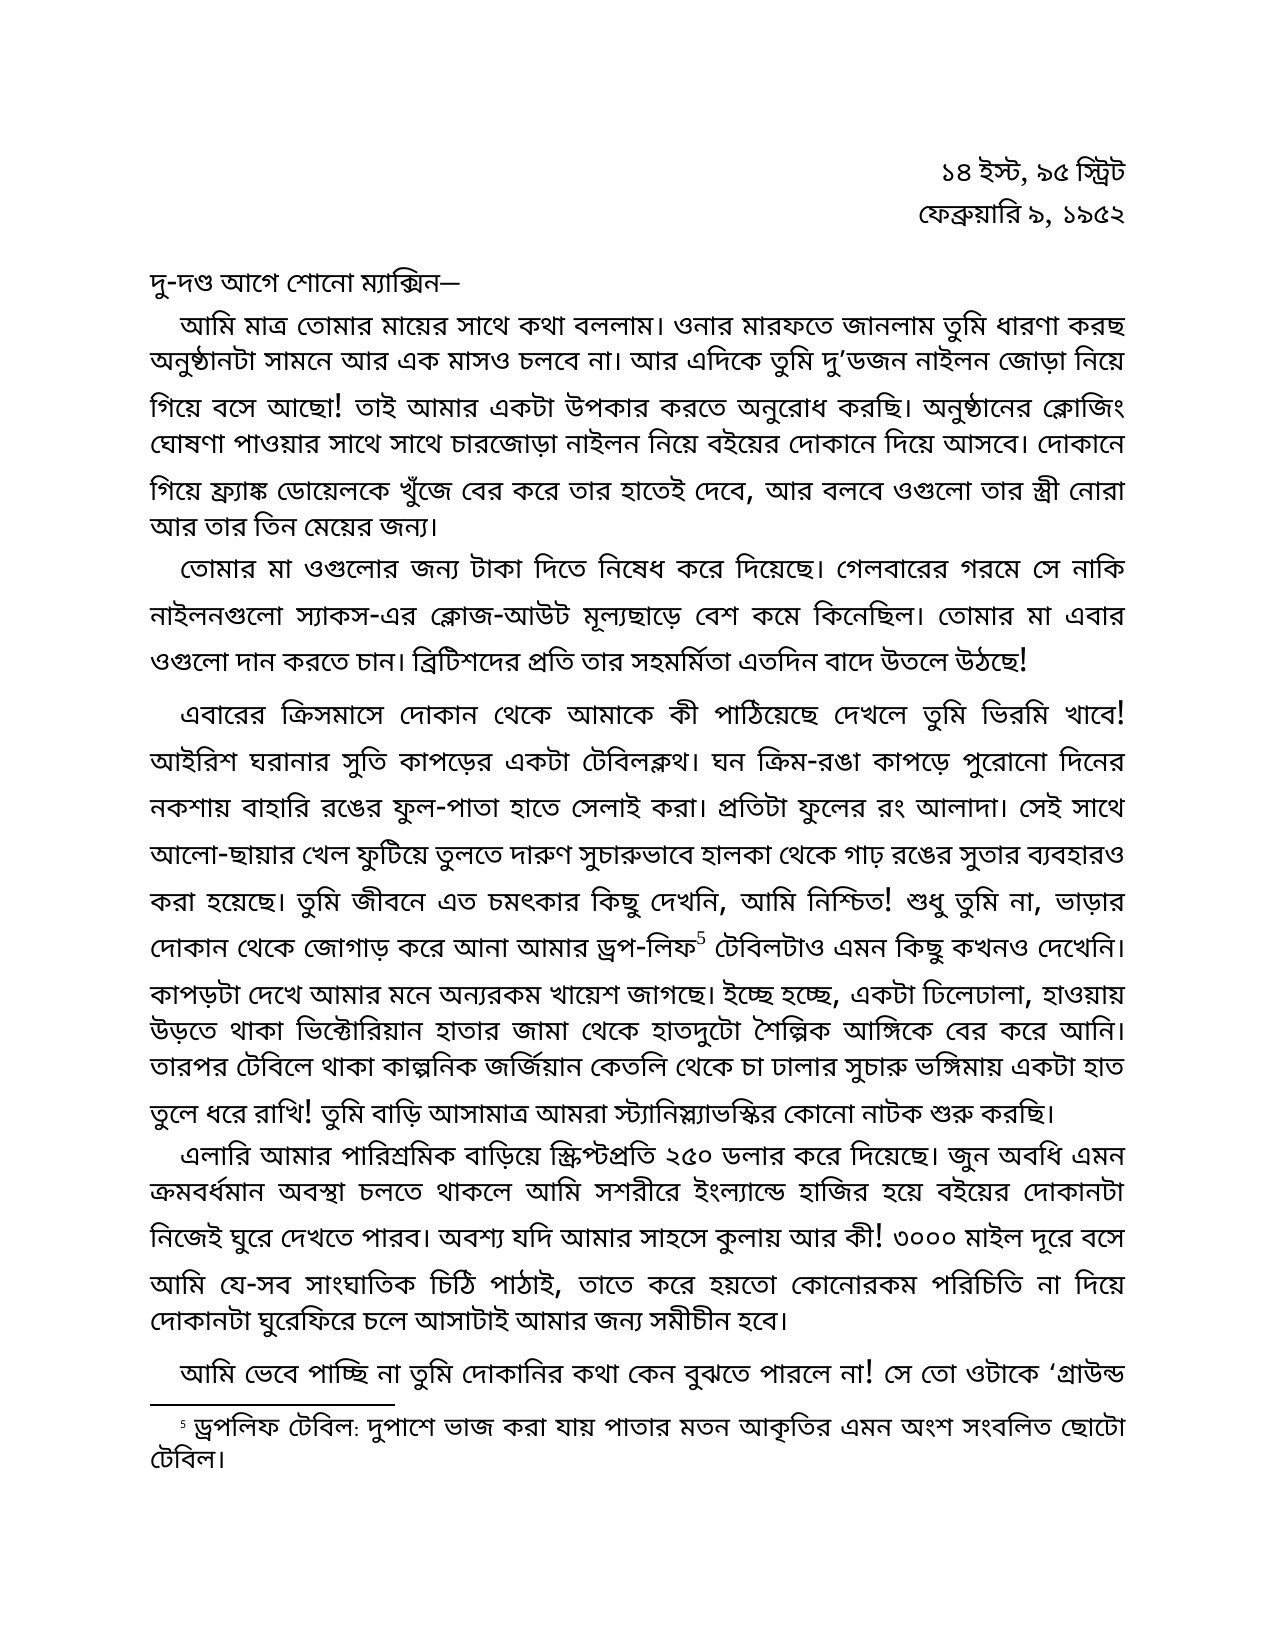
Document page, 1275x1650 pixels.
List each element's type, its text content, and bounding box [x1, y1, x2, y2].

text আমি মাত্র তোমার মায়ের সাথে কথা বললাম। ওনার মারফতে জানলাম তুমি ধারণা করছ অনুষ্ঠানটা সামনে আর এক মাসও চলবে না। আর এদিকে তুমি দু’ডজন নাইলন জোড়া নিয়ে গিয়ে বসে আছো! তাই আমার একটা উপকার করতে অনুরোধ করছি। অনুষ্ঠানের ক্লোজিং ঘোষণা পাওয়ার সাথে সাথে চারজোড়া নাইলন নিয়ে বইয়ের দোকানে দিয়ে আসবে। দোকানে গিয়ে ফ্র্যাঙ্ক ডোয়েলকে খুঁজে বের করে তার হাতেই দেবে, আর বলবে ওগুলো তার স্ত্রী নোরা আর তার তিন মেয়ের জন্য। [150, 310, 1125, 547]
text দু-দণ্ড আগে শোনো ম্যাক্সিন─ [150, 257, 1125, 304]
text ১৪ ইস্ট, ৯৫ স্ট্রিট [150, 150, 1125, 192]
text ফেব্রুয়ারি ৯, ১৯৫২ [150, 192, 1125, 234]
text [150, 1348, 1125, 1394]
text এলারি আমার পারিশ্রমিক বাড়িয়ে স্ক্রিপ্টপ্রতি ২৫০ ডলার করে দিয়েছে। জুন অবধি এমন ক্রমবর্ধমান অবস্থা চলতে থাকলে আমি সশরীরে ইংল্যান্ডে হাজির হয়ে বইয়ের দোকানটা নিজেই ঘুরে দেখতে পারব। অবশ্য যদি আমার সাহসে কুলায় আর কী! ৩০০০ মাইল দূরে বসে আমি যে-সব সাংঘাতিক চিঠি পাঠাই, তাতে করে হয়তো কোনোরকম পরিচিতি না দিয়ে দোকানটা ঘুরেফিরে চলে আসাটাই আমার জন্য সমীচীন হবে। [150, 1140, 1125, 1341]
text এবারের ক্রিসমাসে দোকান থেকে আমাকে কী পাঠিয়েছে দেখলে তুমি ভিরমি খাবে! আইরিশ ঘরানার সুতি কাপড়ের একটা টেবিলক্লথ। ঘন ক্রিম-রঙা কাপড়ে পুরোনো দিনের নকশায় বাহারি রঙের ফুল-পাতা হাতে সেলাই করা। প্রতিটা ফুলের রং আলাদা। সেই সাথে আলো-ছায়ার খেল ফুটিয়ে তুলতে দারুণ সুচারুভাবে হালকা থেকে গাঢ় রঙের সুতার ব্যবহারও করা হয়েছে। তুমি জীবনে এত চমৎকার কিছু দেখনি, আমি নিশ্চিত! শুধু তুমি না, ভাড়ার দোকান থেকে জোগাড় করে আনা আমার ড্রপ-লিফ টেবিলটাও এমন কিছু কখনও দেখেনি। কাপড়টা দেখে আমার মনে অন্যরকম খায়েশ জাগছে। ইচ্ছে হচ্ছে, একটা ঢিলেঢালা, হাওয়ায় উড়তে থাকা ভিক্টোরিয়ান হাতার জামা থেকে হাতদুটো শৈল্পিক আঙ্গিকে বের করে আনি। তারপর টেবিলে থাকা কাল্পনিক জর্জিয়ান কেতলি থেকে চা ঢালার সুচারু ভঙ্গিমায় একটা হাত তুলে ধরে রাখি! তুমি বাড়ি আসামাত্র আমরা স্ট্যানিস্ল্যাভস্কির কোনো নাটক শুরু করছি। [150, 689, 1125, 1134]
text তোমার মা ওগুলোর জন্য টাকা দিতে নিষেধ করে দিয়েছে। গেলবারের গরমে সে নাকি নাইলনগুলো স্যাকস-এর ক্লোজ-আউট মূল্যছাড়ে বেশ কমে কিনেছিল। তোমার মা এবার ওগুলো দান করতে চান। ব্রিটিশদের প্রতি তার সহমর্মিতা এতদিন বাদে উতলে উঠছে! [150, 553, 1125, 683]
